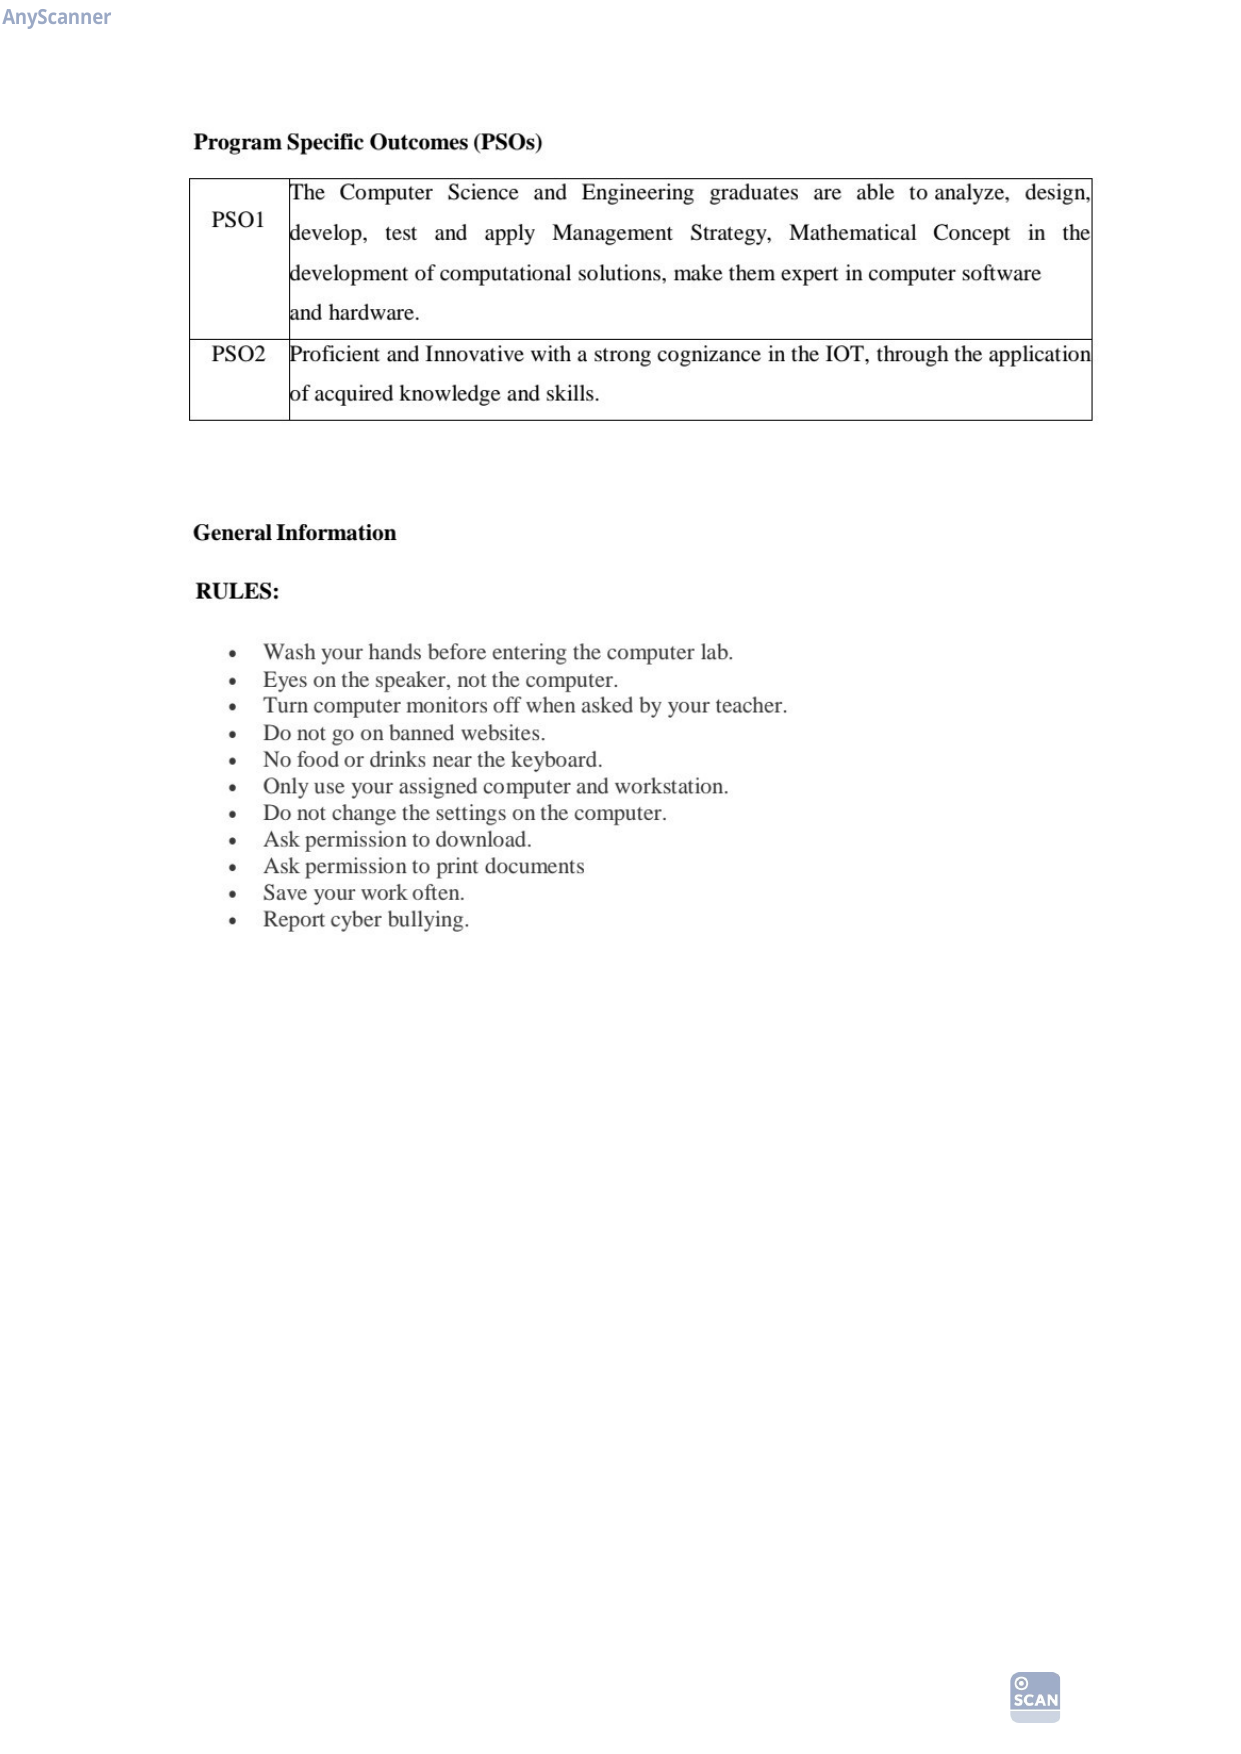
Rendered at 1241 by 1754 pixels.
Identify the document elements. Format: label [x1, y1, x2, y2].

picture [1010, 1672, 1061, 1723]
picture [188, 127, 1099, 935]
